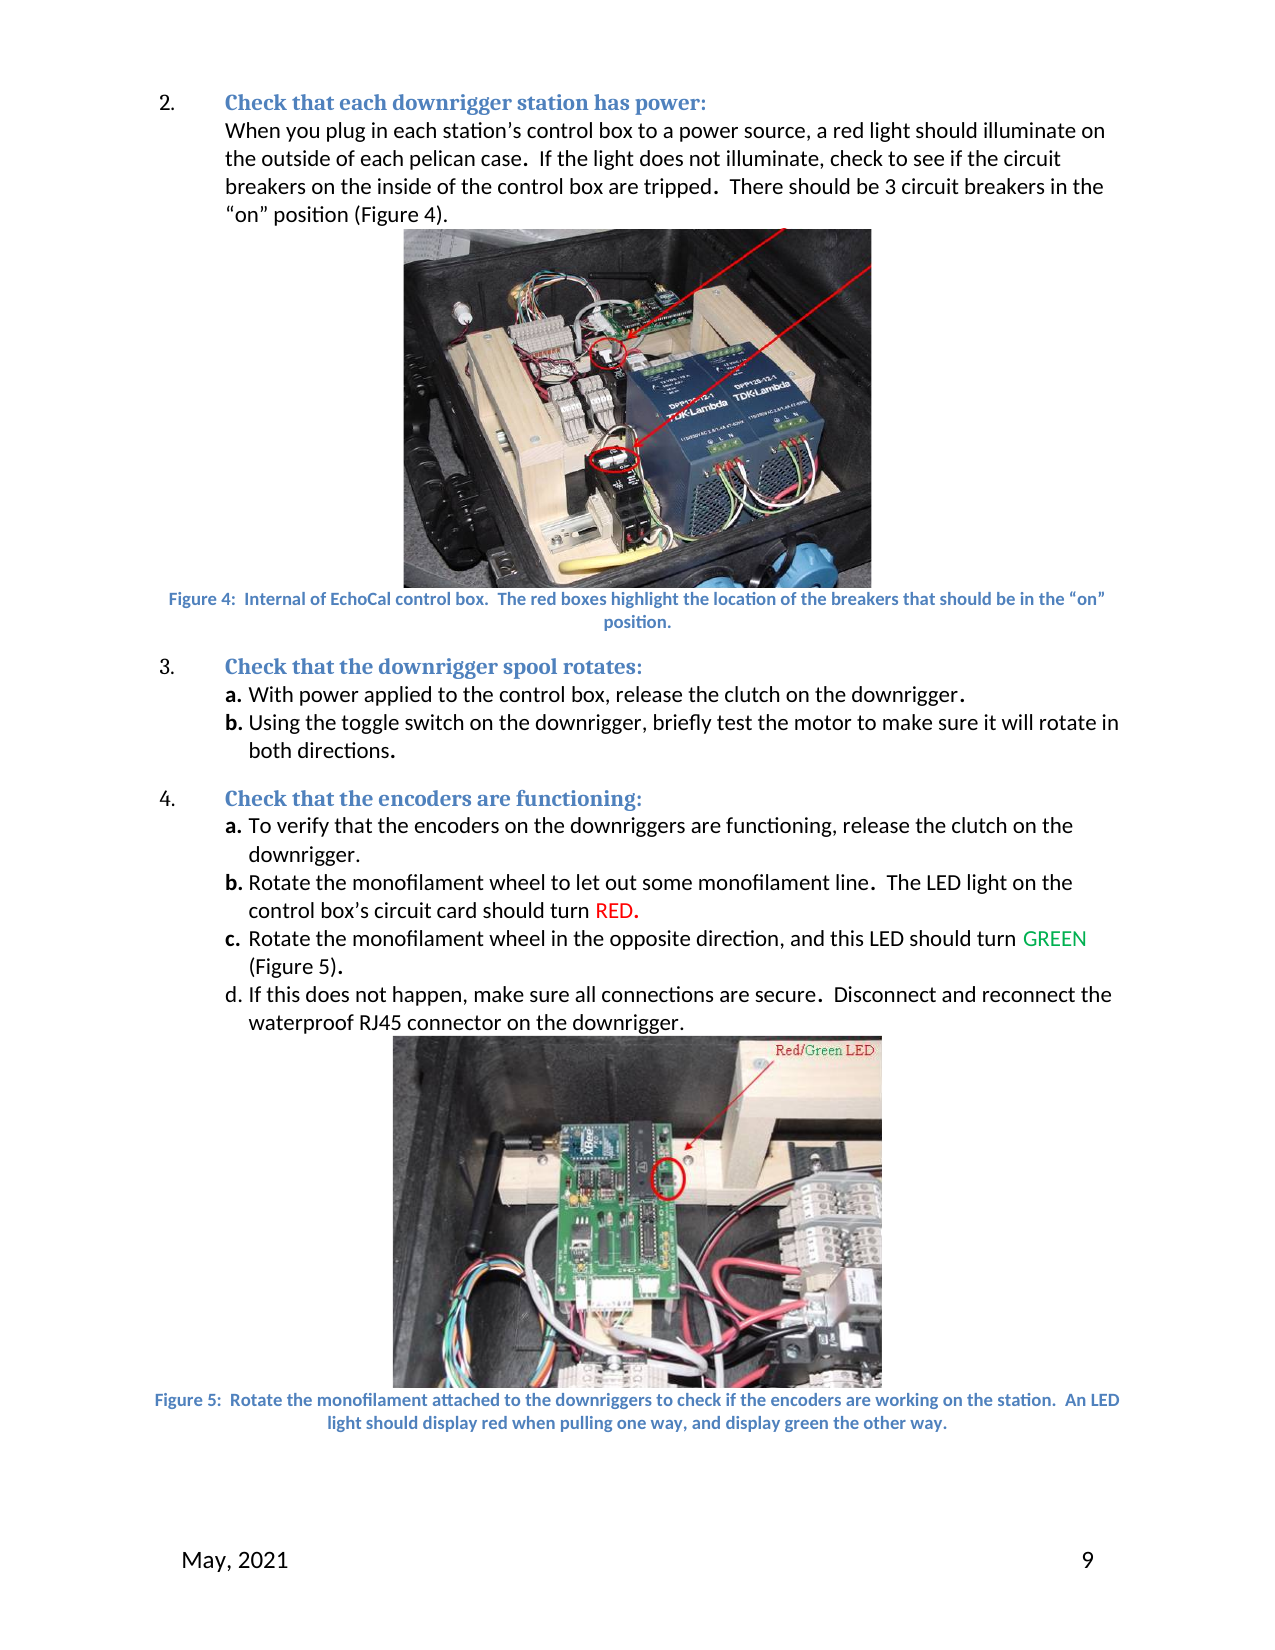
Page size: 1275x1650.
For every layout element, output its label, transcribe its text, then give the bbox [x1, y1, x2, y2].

subtitle Check that the encoders are functioning: [159, 785, 1125, 812]
text Figure 4: Internal of EchoCal control box. The red boxes highlight the location of the breakers that should be in the “on” position. [150, 587, 1125, 633]
text When you plug in each station’s control box to a power source, a red light should illuminate on the outside of each pelican case. If the light does not illuminate, check to see if the circuit breakers on the inside of the control box are tripped. There should be 3 circuit breakers in the “on” position (Figure 4). [225, 116, 1125, 228]
picture [392, 1035, 883, 1388]
subtitle Check that the downrigger spool rotates: [159, 654, 1125, 680]
list Rotate the monofilament wheel to let out some monofilament line. The LED light on the control box’s circuit card should turn RED. [225, 868, 1125, 924]
picture [403, 228, 872, 588]
list To verify that the encoders on the downriggers are functioning, release the clutch on the downrigger. [225, 812, 1125, 868]
text Figure 5: Rotate the monofilament attached to the downriggers to check if the encoders are working on the station. An LED light should display red when pulling one way, and display green the other way. [150, 1388, 1125, 1434]
subtitle Check that each downrigger station has power: [159, 90, 1125, 116]
list With power applied to the control box, release the clutch on the downrigger. [225, 680, 1125, 708]
list If this does not happen, make sure all connections are secure. Disconnect and reconnect the waterproof RJ45 connector on the downrigger. [225, 980, 1125, 1036]
list Rotate the monofilament wheel in the opposite direction, and this LED should turn GREEN (Figure 5). [225, 924, 1125, 980]
list Using the toggle switch on the downrigger, briefly test the motor to make sure it will rotate in both directions. [225, 708, 1125, 764]
